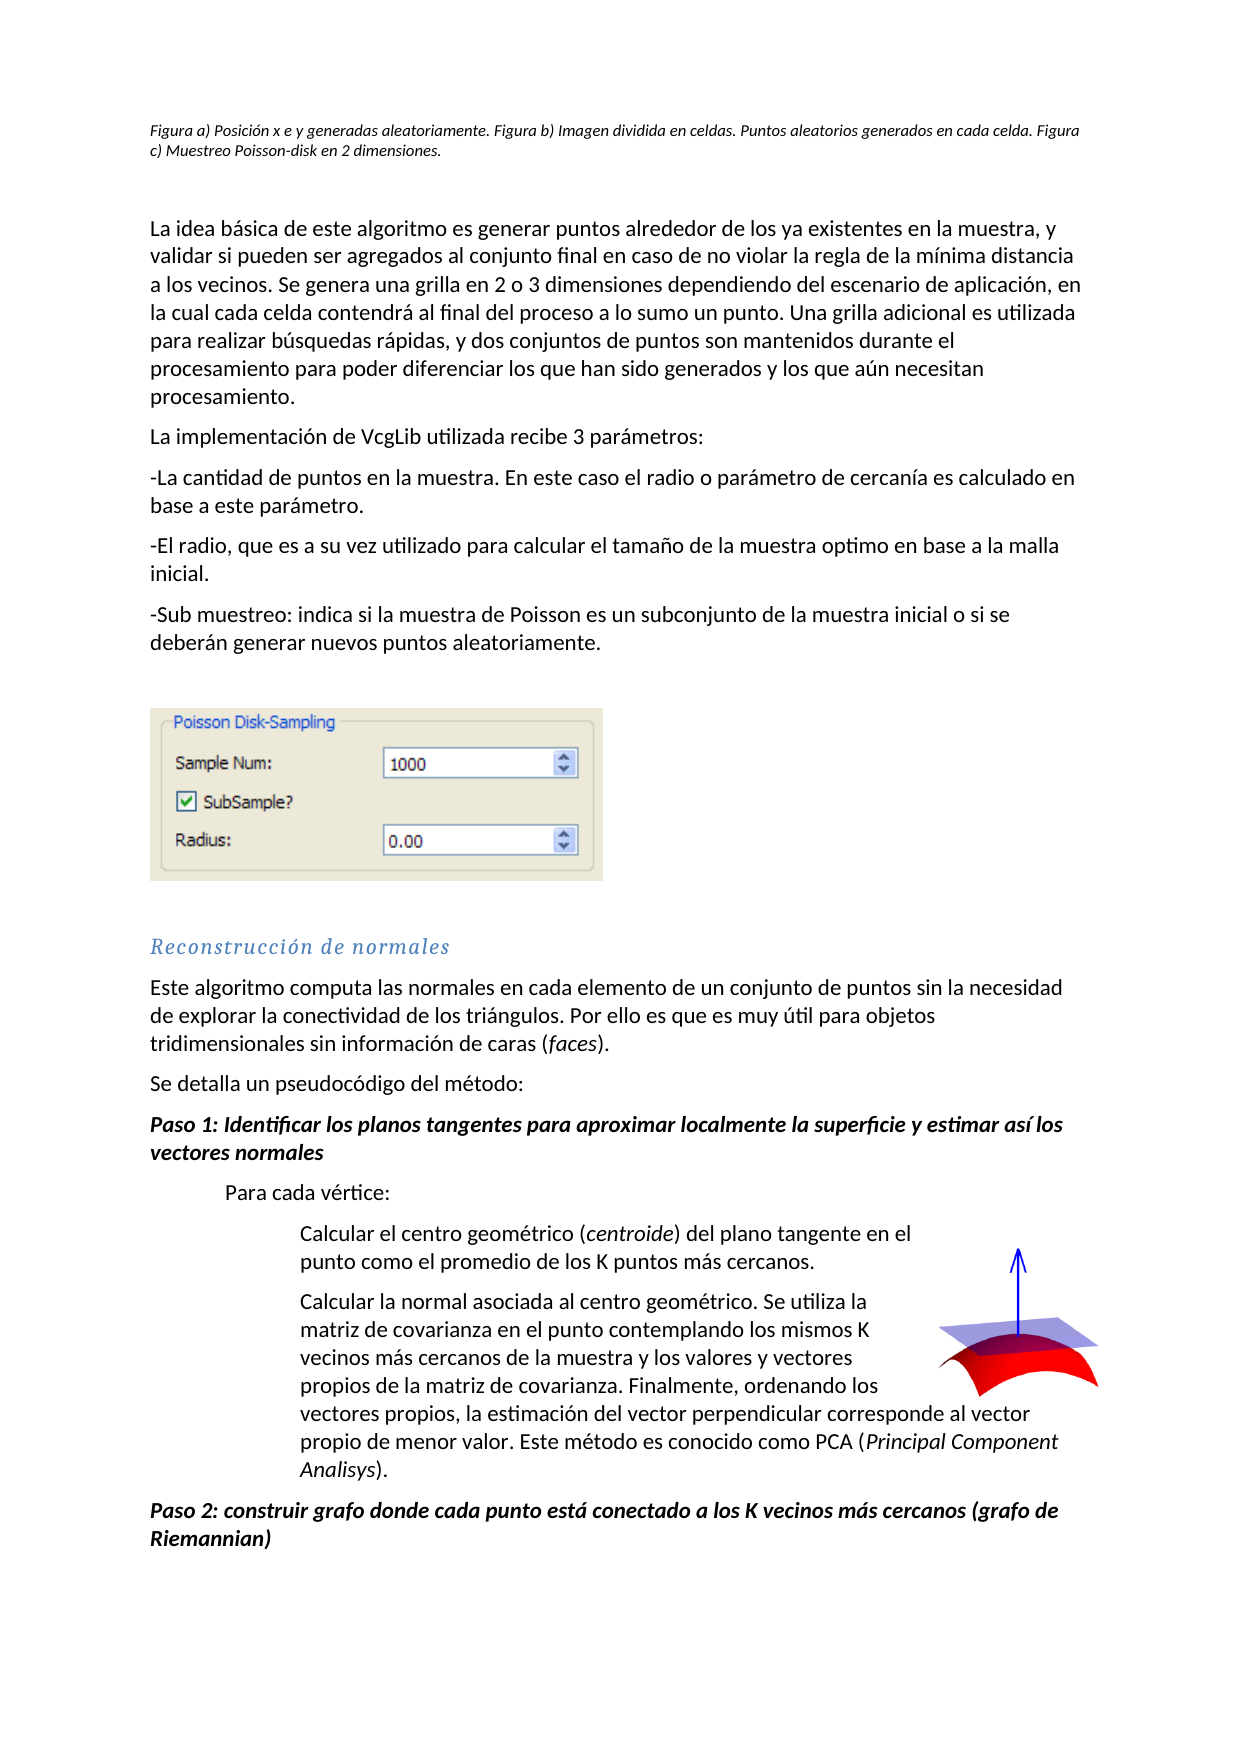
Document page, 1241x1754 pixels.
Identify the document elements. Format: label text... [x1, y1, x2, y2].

text Calcular la normal asociada al centro geométrico. Se utiliza la matriz de covarianza en el punto contemplando los mismos K vecinos más cercanos de la muestra y los valores y vectores propios de la matriz de covarianza. Finalmente, ordenando los vectores propios, la estimación del vector perpendicular corresponde al vector propio de menor valor. Este método es conocido como PCA (Principal Component Analisys). [300, 1287, 1090, 1483]
text -Sub muestreo: indica si la muestra de Poisson es un subconjunto de la muestra inicial o si se deberán generar nuevos puntos aleatoriamente. [150, 600, 1090, 656]
text -La cantidad de puntos en la muestra. En este caso el radio o parámetro de cercanía es calculado en base a este parámetro. [150, 463, 1090, 519]
text Para cada vértice: [150, 1178, 1090, 1206]
text Paso 1: Identificar los planos tangentes para aproximar localmente la superficie y estimar así los vectores normales [150, 1110, 1090, 1166]
picture [938, 1222, 1100, 1397]
text -El radio, que es a su vez utilizado para calcular el tamaño de la muestra optimo en base a la malla inicial. [150, 531, 1090, 587]
text Calcular el centro geométrico (centroide) del plano tangente en el punto como el promedio de los K puntos más cercanos. [300, 1219, 1090, 1275]
picture [150, 708, 603, 881]
subtitle Reconstrucción de normales [150, 934, 1090, 960]
text Figura a) Posición x e y generadas aleatoriamente. Figura b) Imagen dividida en celdas. Puntos aleatorios generados en cada celda. Figura c) Muestreo Poisson-disk en 2 dimensiones. [150, 120, 1090, 161]
text La implementación de VcgLib utilizada recibe 3 parámetros: [150, 422, 1090, 450]
text Este algoritmo computa las normales en cada elemento de un conjunto de puntos sin la necesidad de explorar la conectividad de los triángulos. Por ello es que es muy útil para objetos tridimensionales sin información de caras (faces). [150, 973, 1090, 1057]
text Se detalla un pseudocódigo del método: [150, 1069, 1090, 1097]
text La idea básica de este algoritmo es generar puntos alrededor de los ya existentes en la muestra, y validar si pueden ser agregados al conjunto final en caso de no violar la regla de la mínima distancia a los vecinos. Se genera una grilla en 2 o 3 dimensiones dependiendo del escenario de aplicación, en la cual cada celda contendrá al final del proceso a lo sumo un punto. Una grilla adicional es utilizada para realizar búsquedas rápidas, y dos conjuntos de puntos son mantenidos durante el procesamiento para poder diferenciar los que han sido generados y los que aún necesitan procesamiento. [150, 214, 1090, 410]
text Paso 2: construir grafo donde cada punto está conectado a los K vecinos más cercanos (grafo de Riemannian) [150, 1496, 1090, 1552]
